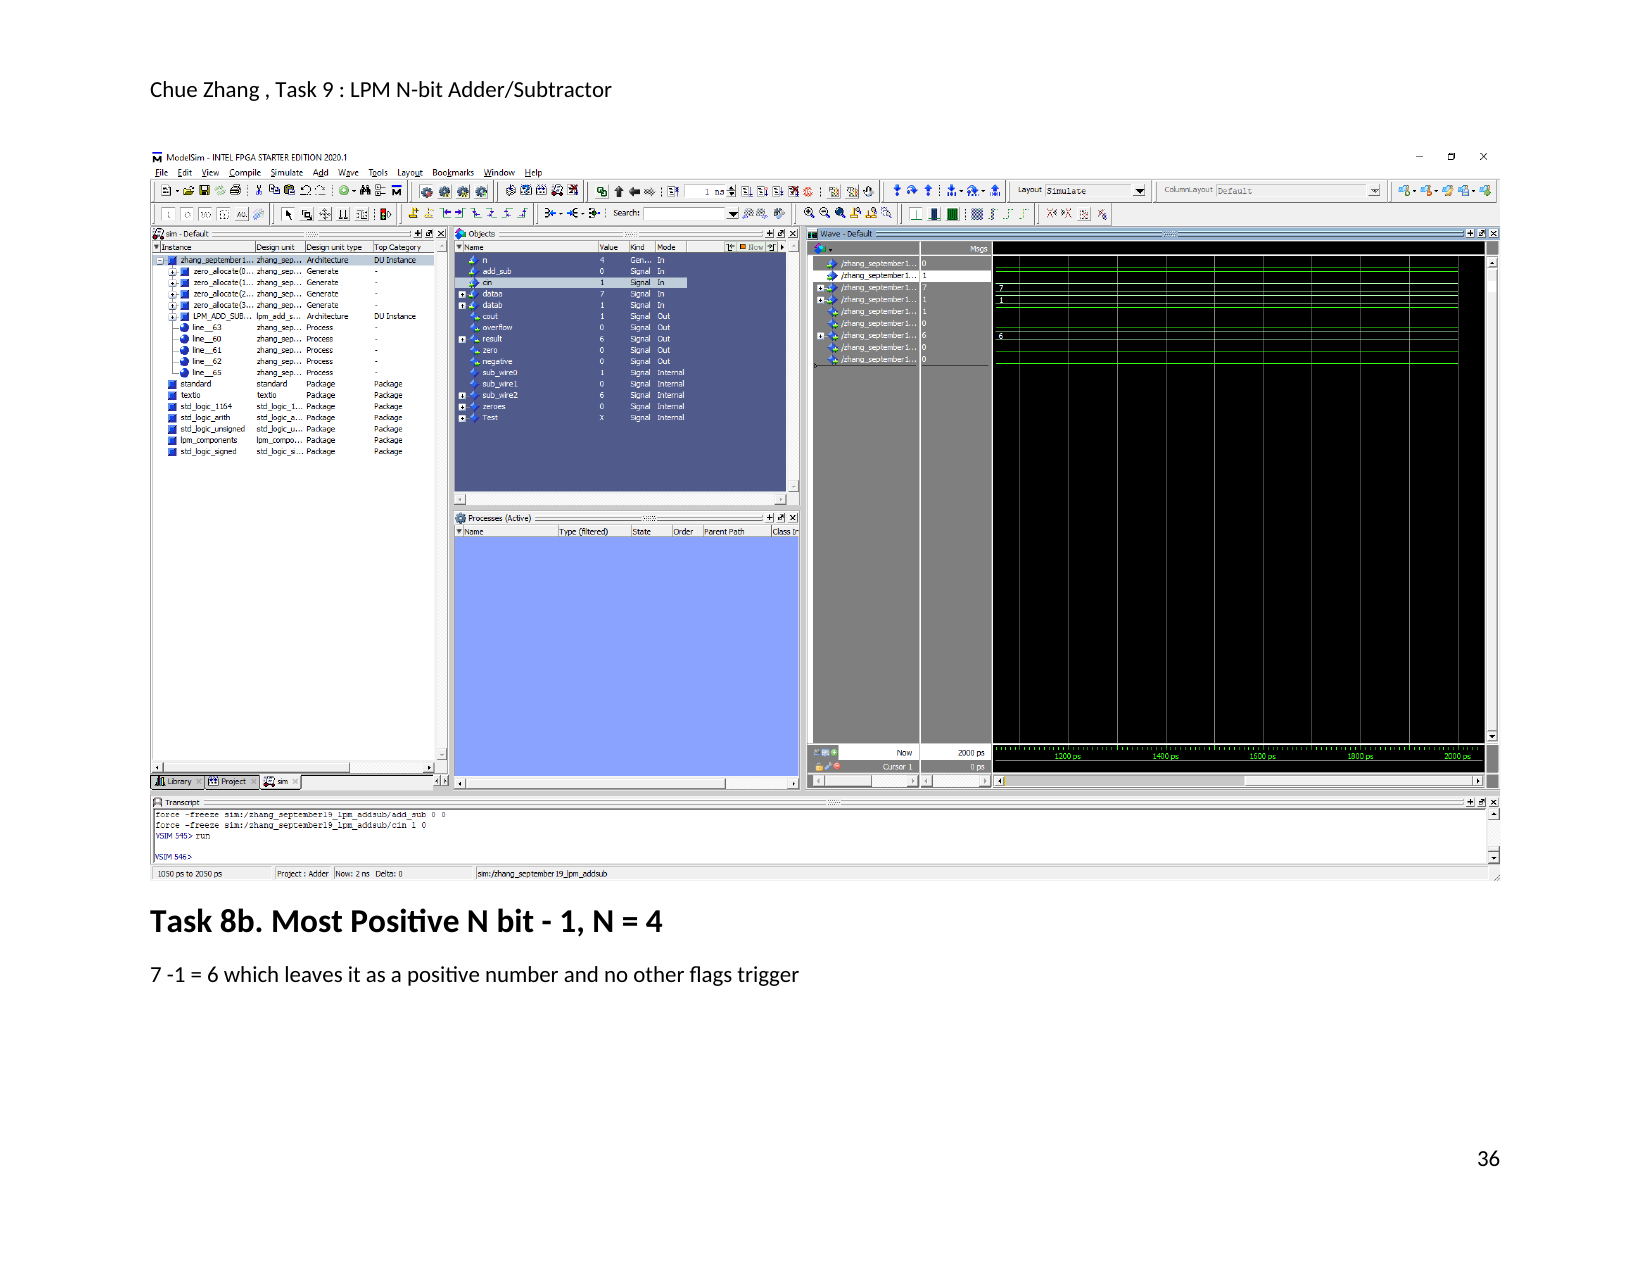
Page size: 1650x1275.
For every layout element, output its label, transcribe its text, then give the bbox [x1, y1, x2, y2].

text 7 -1 = 6 which leaves it as a positive number and no other flags trigger [150, 960, 1500, 988]
text Task 8b. Most Positive N bit - 1, N = 4 [150, 900, 1500, 940]
picture [150, 150, 1500, 881]
